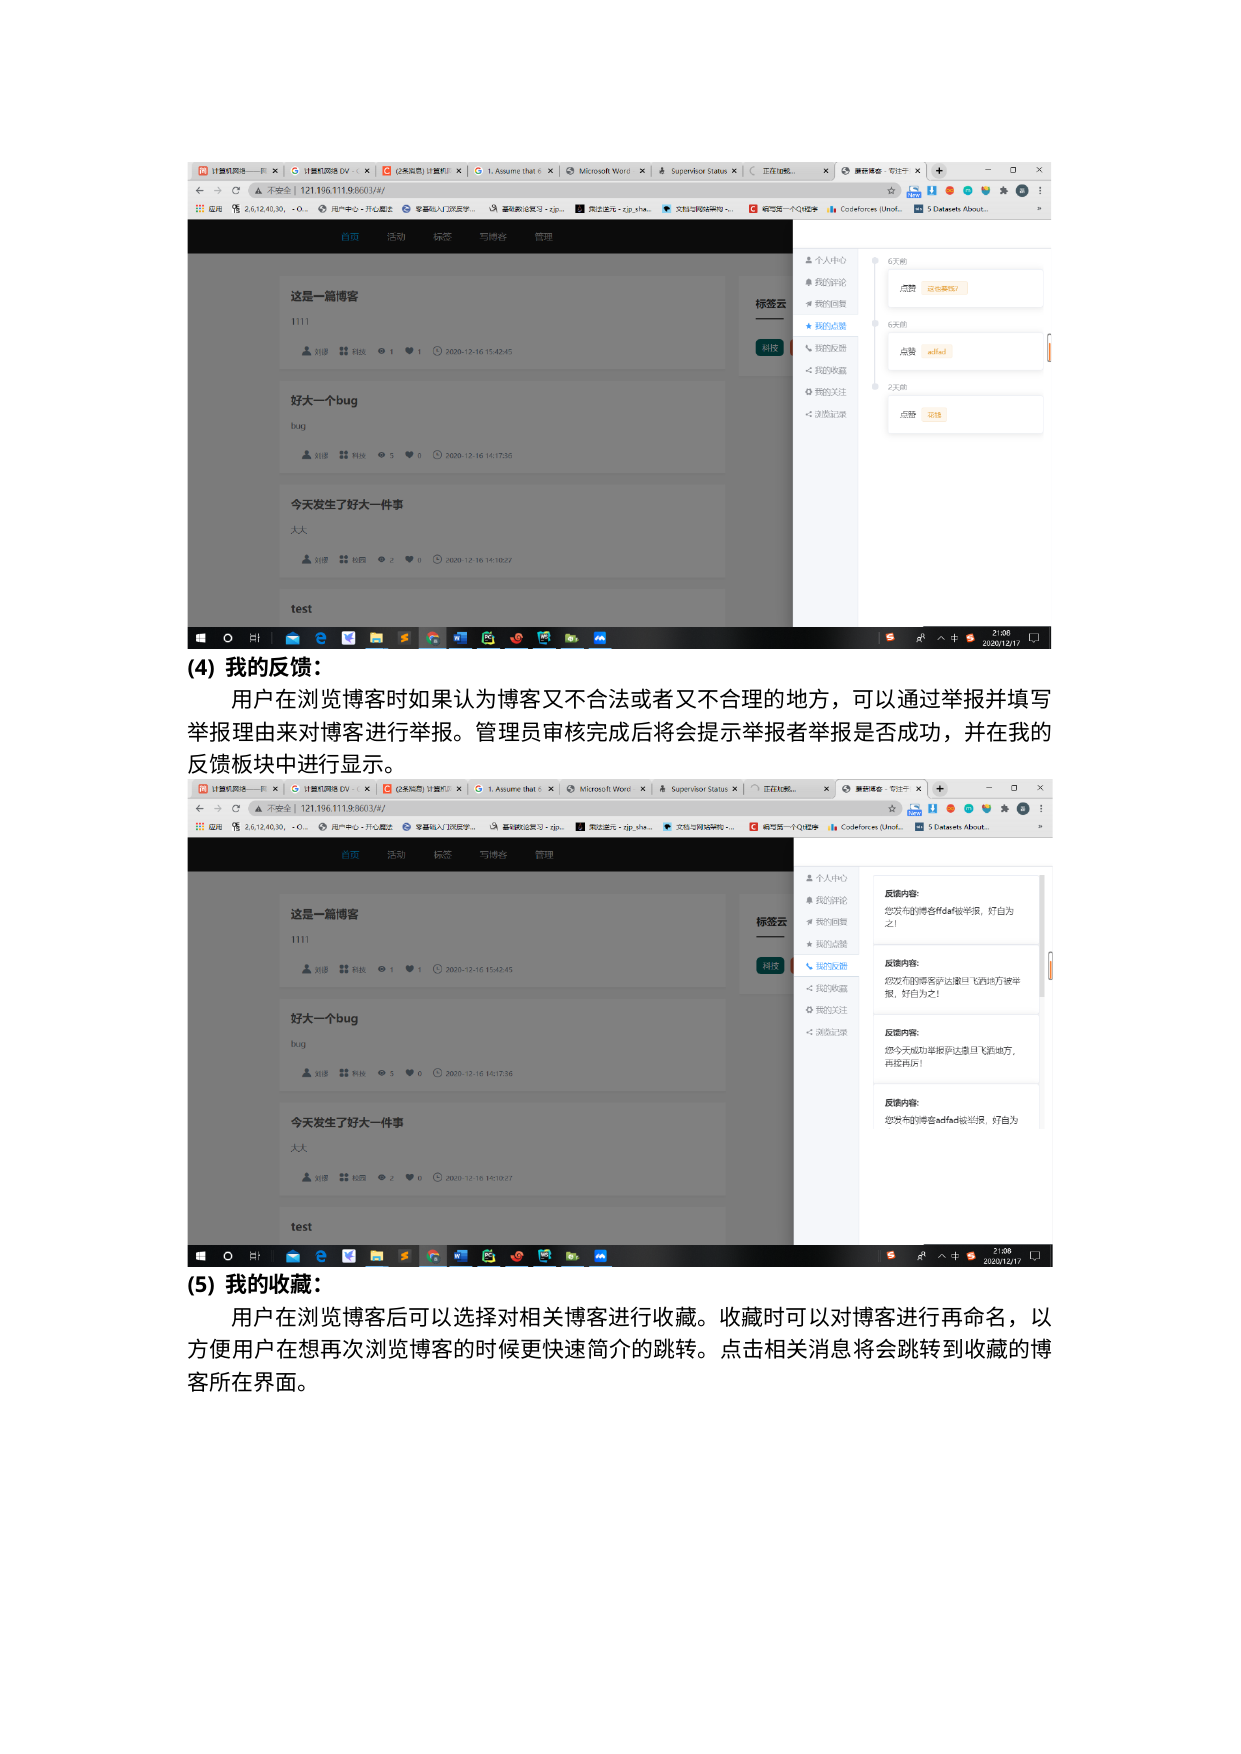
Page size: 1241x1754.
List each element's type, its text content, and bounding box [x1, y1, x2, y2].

list 我的收藏： [187, 1267, 1053, 1299]
list 我的反馈： [187, 649, 1053, 682]
picture [187, 162, 1052, 649]
picture [187, 779, 1053, 1267]
text 用户在浏览博客时如果认为博客又不合法或者又不合理的地方，可以通过举报并填写举报理由来对博客进行举报。管理员审核完成后将会提示举报者举报是否成功，并在我的反馈板块中进行显示。 [187, 682, 1053, 779]
text 用户在浏览博客后可以选择对相关博客进行收藏。收藏时可以对博客进行再命名，以方便用户在想再次浏览博客的时候更快速简介的跳转。点击相关消息将会跳转到收藏的博客所在界面。 [187, 1299, 1053, 1397]
